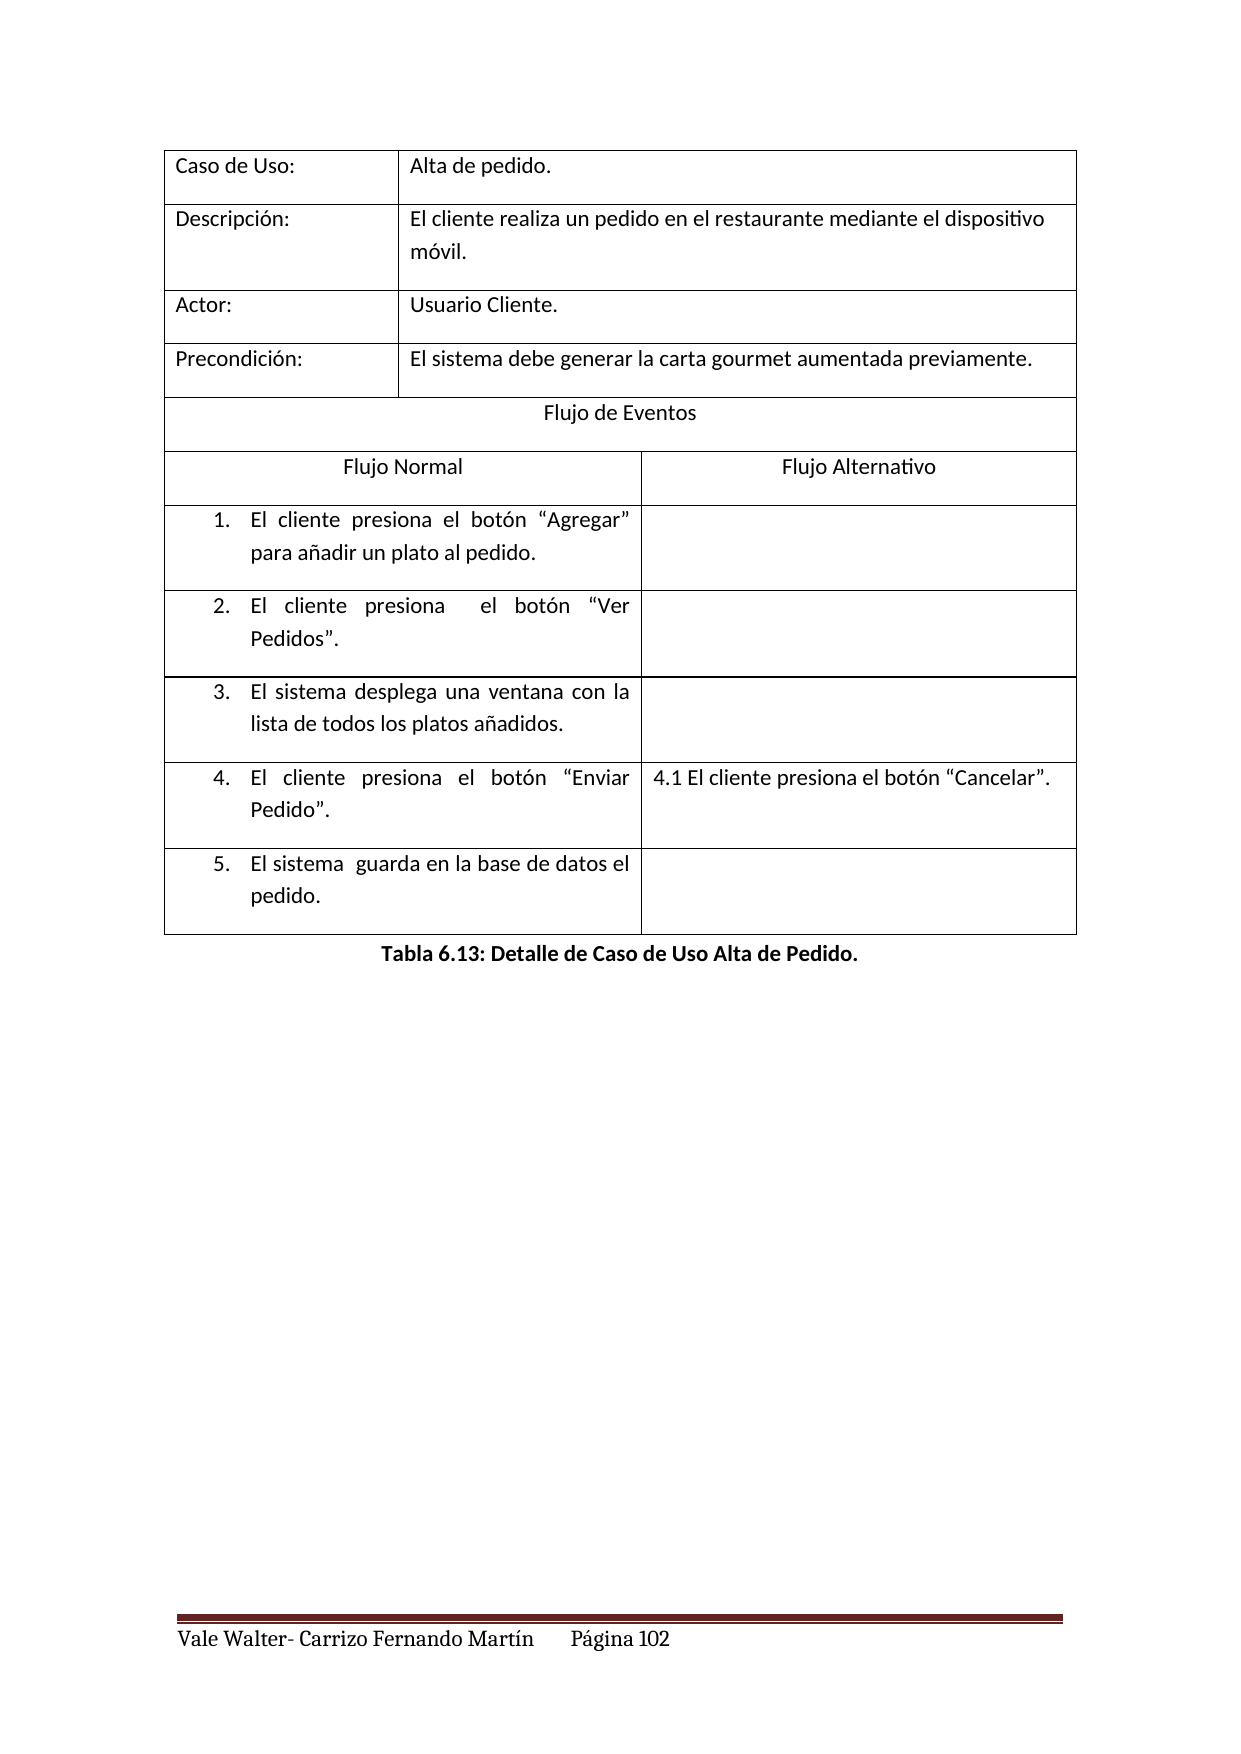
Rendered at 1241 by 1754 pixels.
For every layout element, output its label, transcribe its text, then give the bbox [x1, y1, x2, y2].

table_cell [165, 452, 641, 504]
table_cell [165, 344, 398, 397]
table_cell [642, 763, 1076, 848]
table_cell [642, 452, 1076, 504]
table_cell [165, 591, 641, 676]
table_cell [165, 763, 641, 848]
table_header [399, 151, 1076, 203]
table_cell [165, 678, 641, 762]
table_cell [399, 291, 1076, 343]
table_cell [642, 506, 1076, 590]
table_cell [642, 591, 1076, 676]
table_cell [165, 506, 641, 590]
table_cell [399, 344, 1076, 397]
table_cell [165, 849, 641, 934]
text Tabla 6.13: Detalle de Caso de Uso Alta de Pedido. [177, 935, 1063, 967]
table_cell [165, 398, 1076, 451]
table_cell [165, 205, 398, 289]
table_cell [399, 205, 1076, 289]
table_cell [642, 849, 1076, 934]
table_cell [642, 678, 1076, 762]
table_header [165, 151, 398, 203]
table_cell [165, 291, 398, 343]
